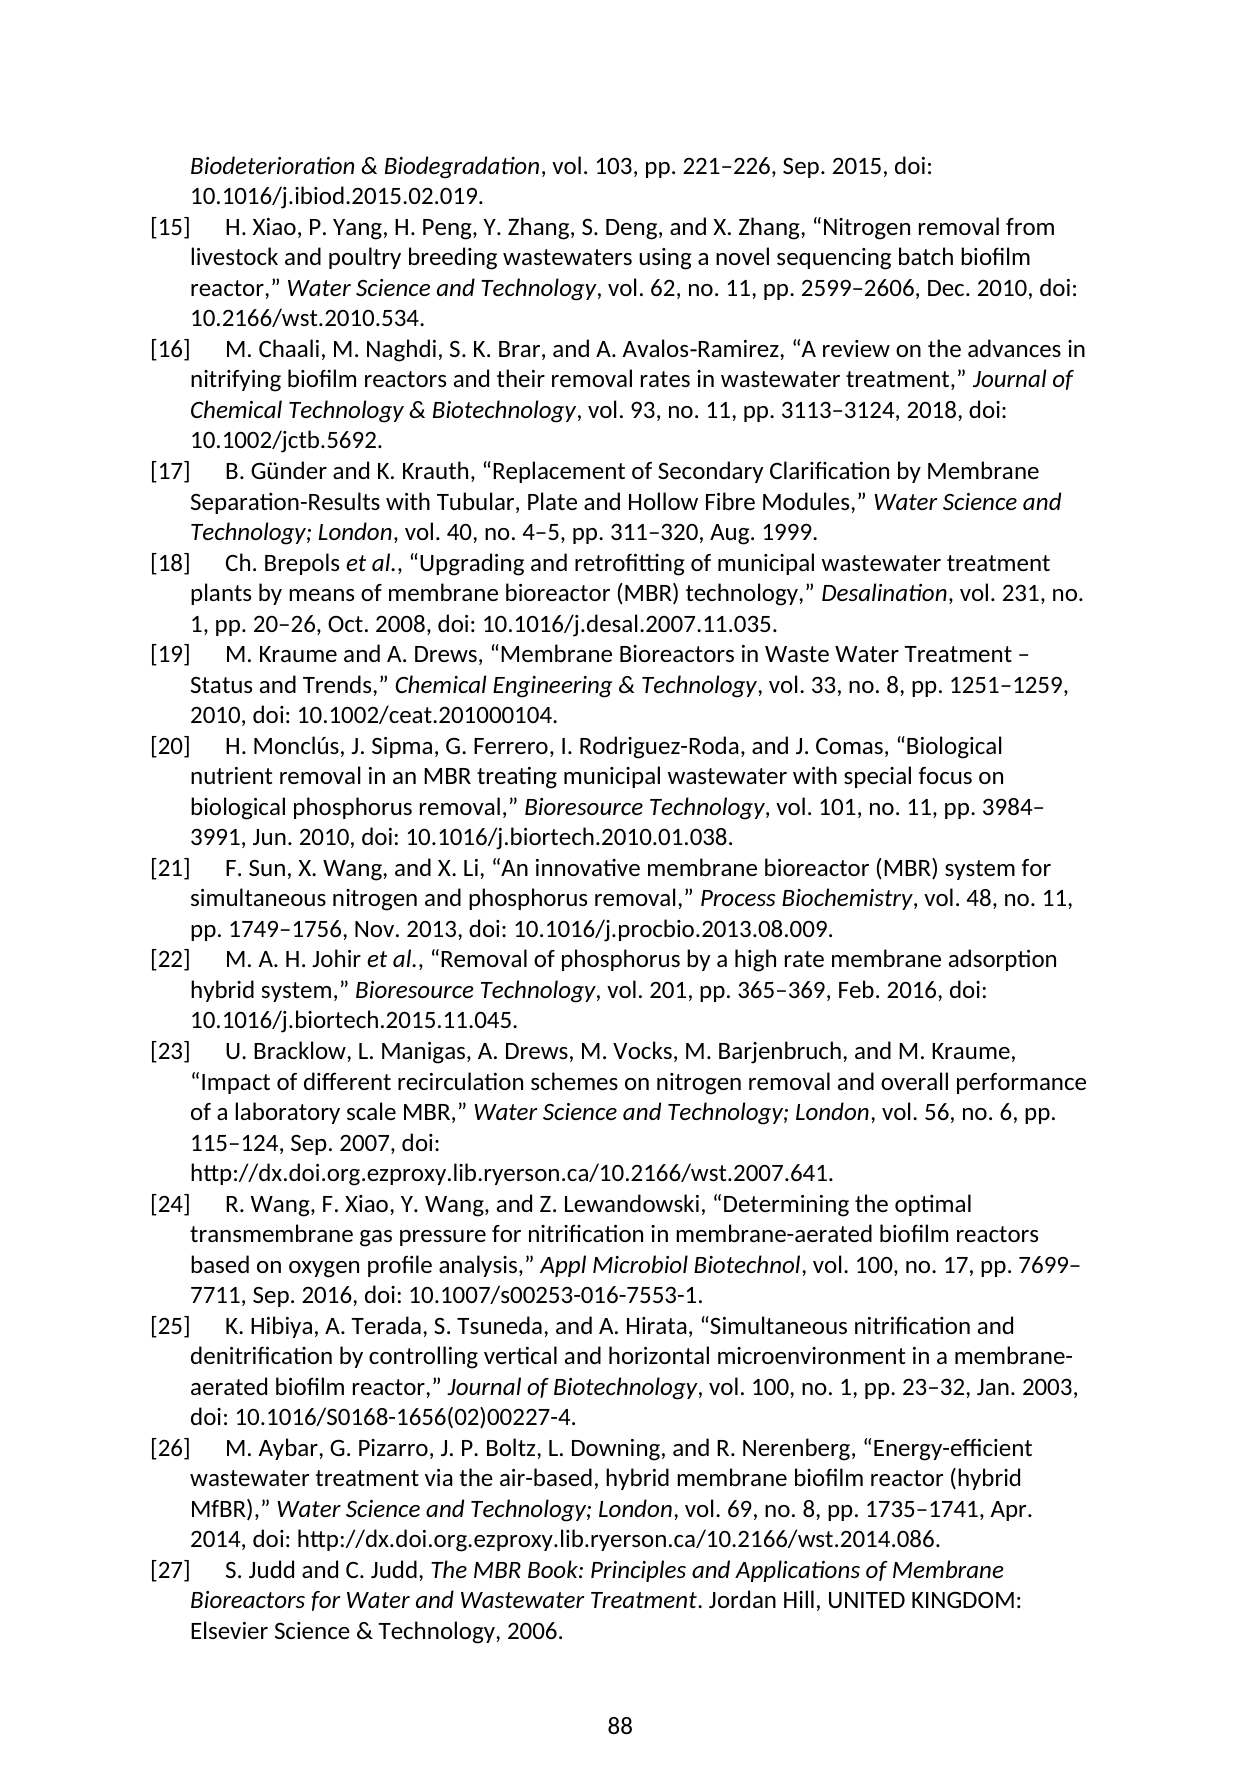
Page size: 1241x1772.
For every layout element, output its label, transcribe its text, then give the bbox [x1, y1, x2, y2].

text [27] S. Judd and C. Judd, The MBR Book: Principles and Applications of Membrane Bioreactors for Water and Wastewater Treatment. Jordan Hill, UNITED KINGDOM: Elsevier Science & Technology, 2006. [150, 1554, 1090, 1646]
text [15] H. Xiao, P. Yang, H. Peng, Y. Zhang, S. Deng, and X. Zhang, “Nitrogen removal from livestock and poultry breeding wastewaters using a novel sequencing batch biofilm reactor,” Water Science and Technology, vol. 62, no. 11, pp. 2599–2606, Dec. 2010, doi: 10.2166/wst.2010.534. [150, 211, 1090, 333]
text [21] F. Sun, X. Wang, and X. Li, “An innovative membrane bioreactor (MBR) system for simultaneous nitrogen and phosphorus removal,” Process Biochemistry, vol. 48, no. 11, pp. 1749–1756, Nov. 2013, doi: 10.1016/j.procbio.2013.08.009. [150, 852, 1090, 943]
text [18] Ch. Brepols et al., “Upgrading and retrofitting of municipal wastewater treatment plants by means of membrane bioreactor (MBR) technology,” Desalination, vol. 231, no. 1, pp. 20–26, Oct. 2008, doi: 10.1016/j.desal.2007.11.035. [150, 547, 1090, 638]
text [20] H. Monclús, J. Sipma, G. Ferrero, I. Rodriguez-Roda, and J. Comas, “Biological nutrient removal in an MBR treating municipal wastewater with special focus on biological phosphorus removal,” Bioresource Technology, vol. 101, no. 11, pp. 3984–3991, Jun. 2010, doi: 10.1016/j.biortech.2010.01.038. [150, 730, 1090, 852]
text [23] U. Bracklow, L. Manigas, A. Drews, M. Vocks, M. Barjenbruch, and M. Kraume, “Impact of different recirculation schemes on nitrogen removal and overall performance of a laboratory scale MBR,” Water Science and Technology; London, vol. 56, no. 6, pp. 115–124, Sep. 2007, doi: http://dx.doi.org.ezproxy.lib.ryerson.ca/10.2166/wst.2007.641. [150, 1035, 1090, 1188]
text [22] M. A. H. Johir et al., “Removal of phosphorus by a high rate membrane adsorption hybrid system,” Bioresource Technology, vol. 201, pp. 365–369, Feb. 2016, doi: 10.1016/j.biortech.2015.11.045. [150, 943, 1090, 1035]
text [24] R. Wang, F. Xiao, Y. Wang, and Z. Lewandowski, “Determining the optimal transmembrane gas pressure for nitrification in membrane-aerated biofilm reactors based on oxygen profile analysis,” Appl Microbiol Biotechnol, vol. 100, no. 17, pp. 7699–7711, Sep. 2016, doi: 10.1007/s00253-016-7553-1. [150, 1188, 1090, 1310]
text [25] K. Hibiya, A. Terada, S. Tsuneda, and A. Hirata, “Simultaneous nitrification and denitrification by controlling vertical and horizontal microenvironment in a membrane-aerated biofilm reactor,” Journal of Biotechnology, vol. 100, no. 1, pp. 23–32, Jan. 2003, doi: 10.1016/S0168-1656(02)00227-4. [150, 1310, 1090, 1432]
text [150, 150, 1090, 211]
text [16] M. Chaali, M. Naghdi, S. K. Brar, and A. Avalos‐Ramirez, “A review on the advances in nitrifying biofilm reactors and their removal rates in wastewater treatment,” Journal of Chemical Technology & Biotechnology, vol. 93, no. 11, pp. 3113–3124, 2018, doi: 10.1002/jctb.5692. [150, 333, 1090, 455]
text [26] M. Aybar, G. Pizarro, J. P. Boltz, L. Downing, and R. Nerenberg, “Energy-efficient wastewater treatment via the air-based, hybrid membrane biofilm reactor (hybrid MfBR),” Water Science and Technology; London, vol. 69, no. 8, pp. 1735–1741, Apr. 2014, doi: http://dx.doi.org.ezproxy.lib.ryerson.ca/10.2166/wst.2014.086. [150, 1432, 1090, 1554]
text [19] M. Kraume and A. Drews, “Membrane Bioreactors in Waste Water Treatment – Status and Trends,” Chemical Engineering & Technology, vol. 33, no. 8, pp. 1251–1259, 2010, doi: 10.1002/ceat.201000104. [150, 638, 1090, 730]
text [17] B. Günder and K. Krauth, “Replacement of Secondary Clarification by Membrane Separation-Results with Tubular, Plate and Hollow Fibre Modules,” Water Science and Technology; London, vol. 40, no. 4–5, pp. 311–320, Aug. 1999. [150, 455, 1090, 547]
